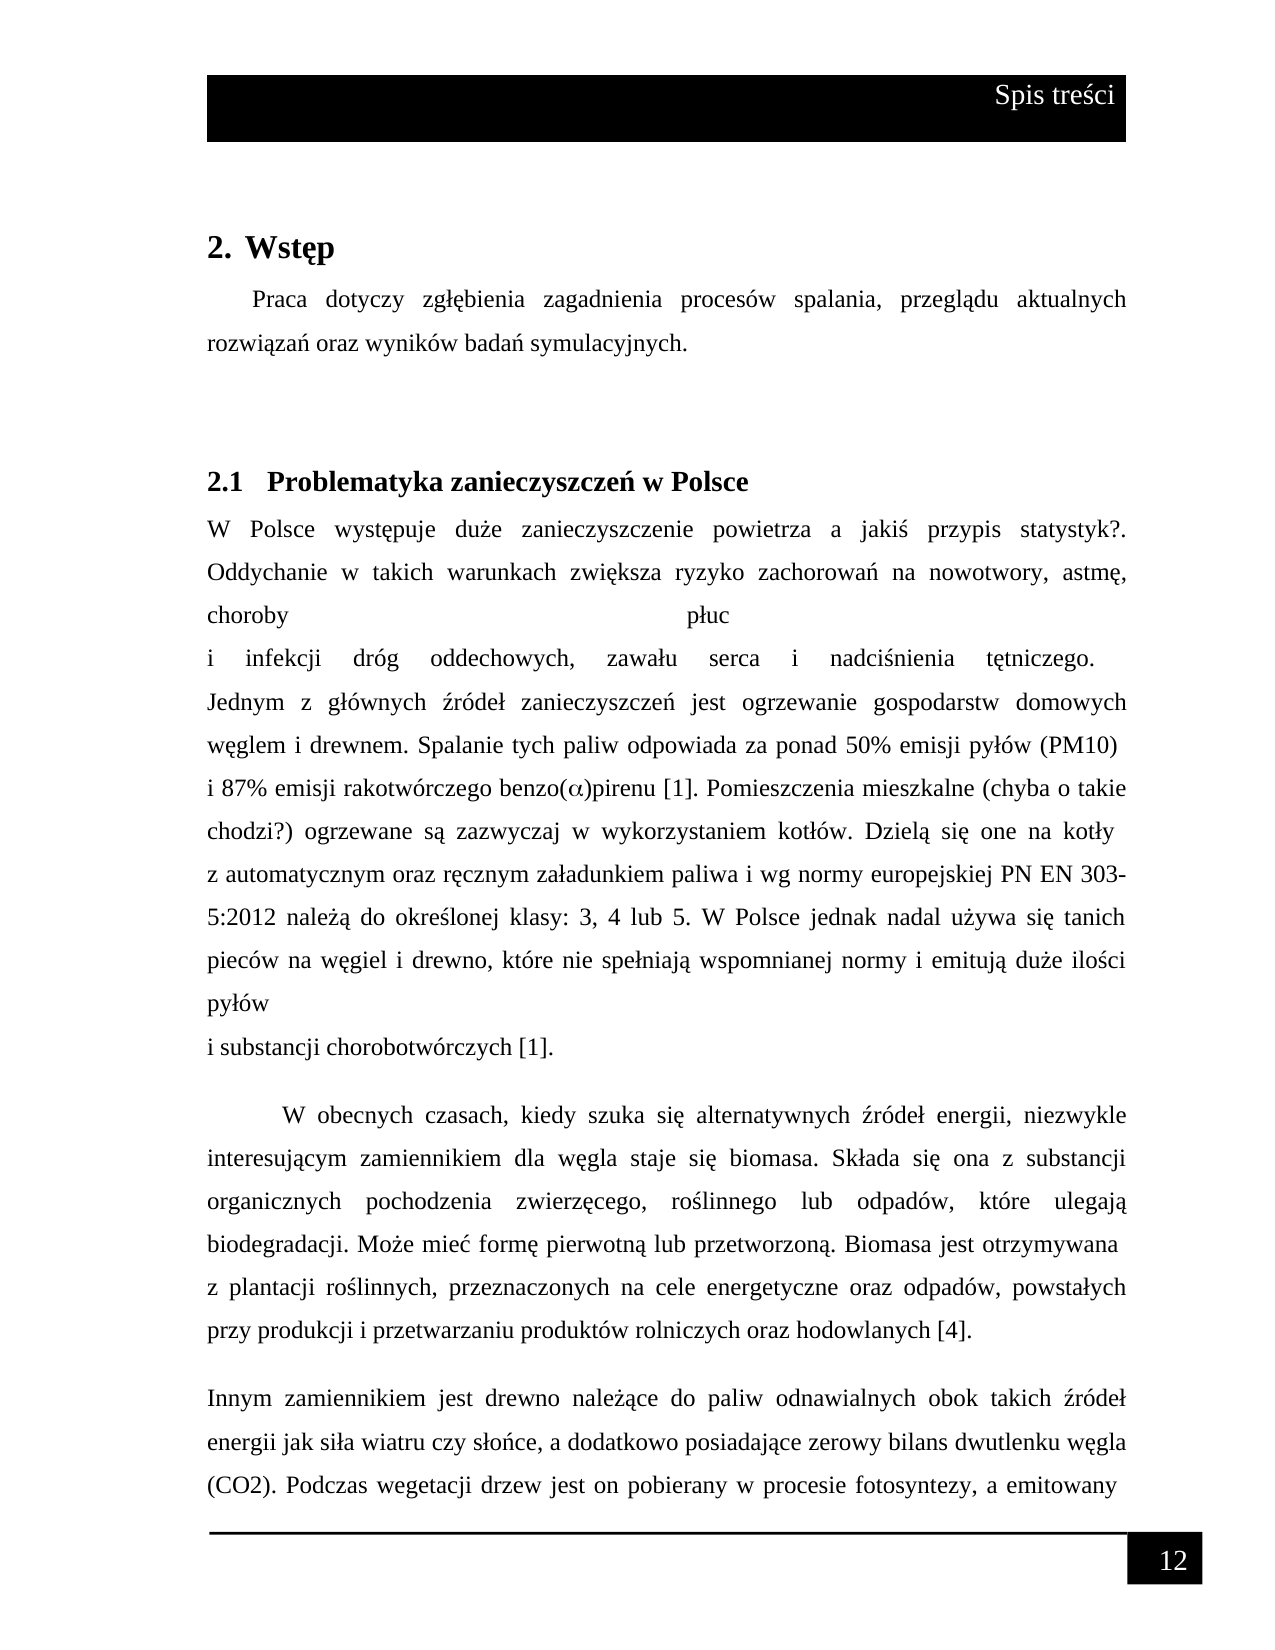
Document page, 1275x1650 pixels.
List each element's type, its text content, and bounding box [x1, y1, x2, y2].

text Praca dotyczy zgłębienia zagadnienia procesów spalania, przeglądu aktualnych rozwiązań oraz wyników badań symulacyjnych. [207, 284, 1127, 356]
subtitle Problematyka zanieczyszczeń w Polsce [207, 464, 1127, 497]
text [207, 1383, 1127, 1498]
text W obecnych czasach, kiedy szuka się alternatywnych źródeł energii, niezwykle interesującym zamiennikiem dla węgla staje się biomasa. Składa się ona z substancji organicznych pochodzenia zwierzęcego, roślinnego lub odpadów, które ulegają biodegradacji. Może mieć formę pierwotną lub przetworzoną. Biomasa jest otrzymywana z plantacji roślinnych, przeznaczonych na cele energetyczne oraz odpadów, powstałych przy produkcji i przetwarzaniu produktów rolniczych oraz hodowlanych [4]. [207, 1100, 1127, 1344]
text W Polsce występuje duże zanieczyszczenie powietrza a jakiś przypis statystyk?. Oddychanie w takich warunkach zwiększa ryzyko zachorowań na nowotwory, astmę, choroby płuc i infekcji dróg oddechowych, zawału serca i nadciśnienia tętniczego. Jednym z głównych źródeł zanieczyszczeń jest ogrzewanie gospodarstw domowych węglem i drewnem. Spalanie tych paliw odpowiada za ponad 50% emisji pyłów (PM10) i 87% emisji rakotwórczego benzo()pirenu [1]. Pomieszczenia mieszkalne (chyba o takie chodzi?) ogrzewane są zazwyczaj w wykorzystaniem kotłów. Dzielą się one na kotły z automatycznym oraz ręcznym załadunkiem paliwa i wg normy europejskiej PN EN 303-5:2012 należą do określonej klasy: 3, 4 lub 5. W Polsce jednak nadal używa się tanich pieców na węgiel i drewno, które nie spełniają wspomnianej normy i emitują duże ilości pyłów i substancji chorobotwórczych [1]. [207, 514, 1127, 1060]
subtitle Wstęp [207, 227, 1127, 265]
